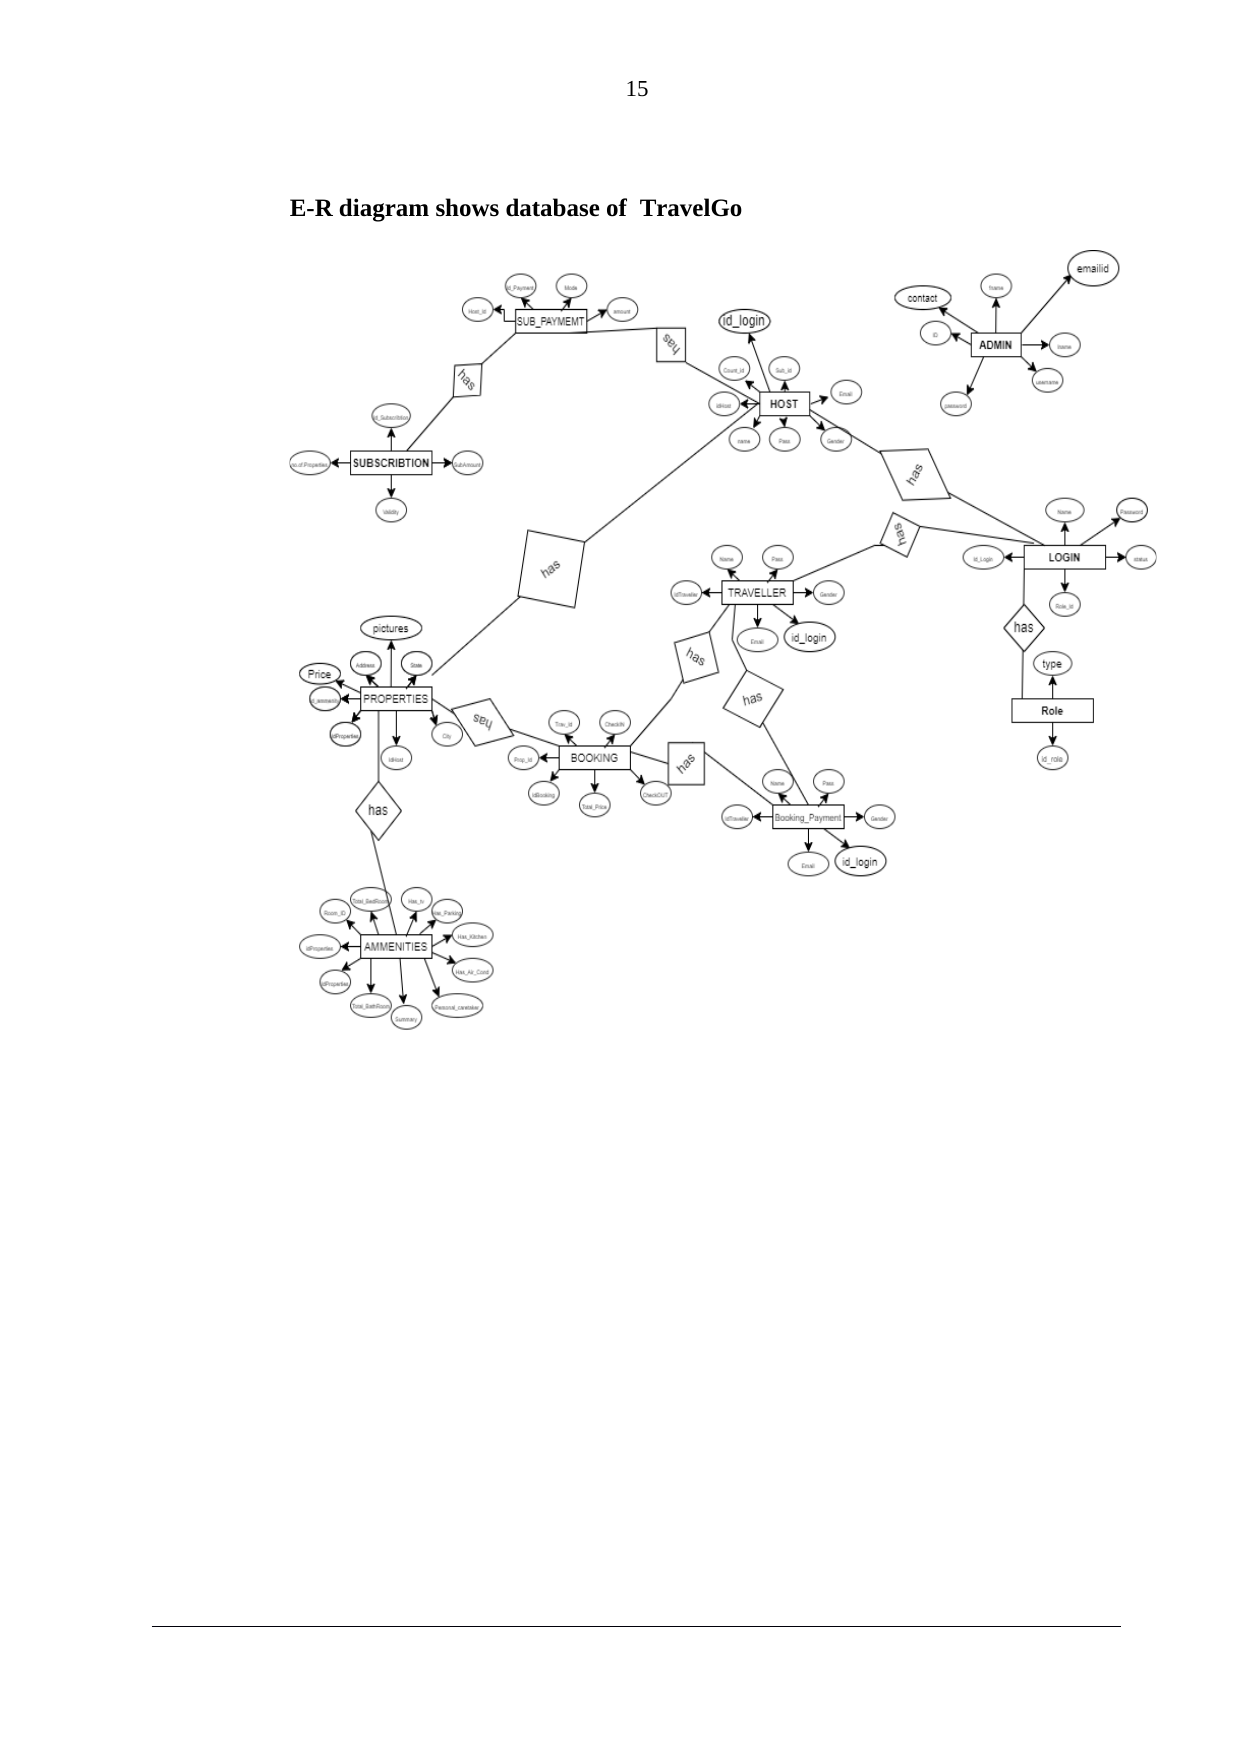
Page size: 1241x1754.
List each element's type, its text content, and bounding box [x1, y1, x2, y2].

text E-R diagram shows database of TravelGo [214, 193, 1134, 221]
picture [289, 250, 1157, 1031]
